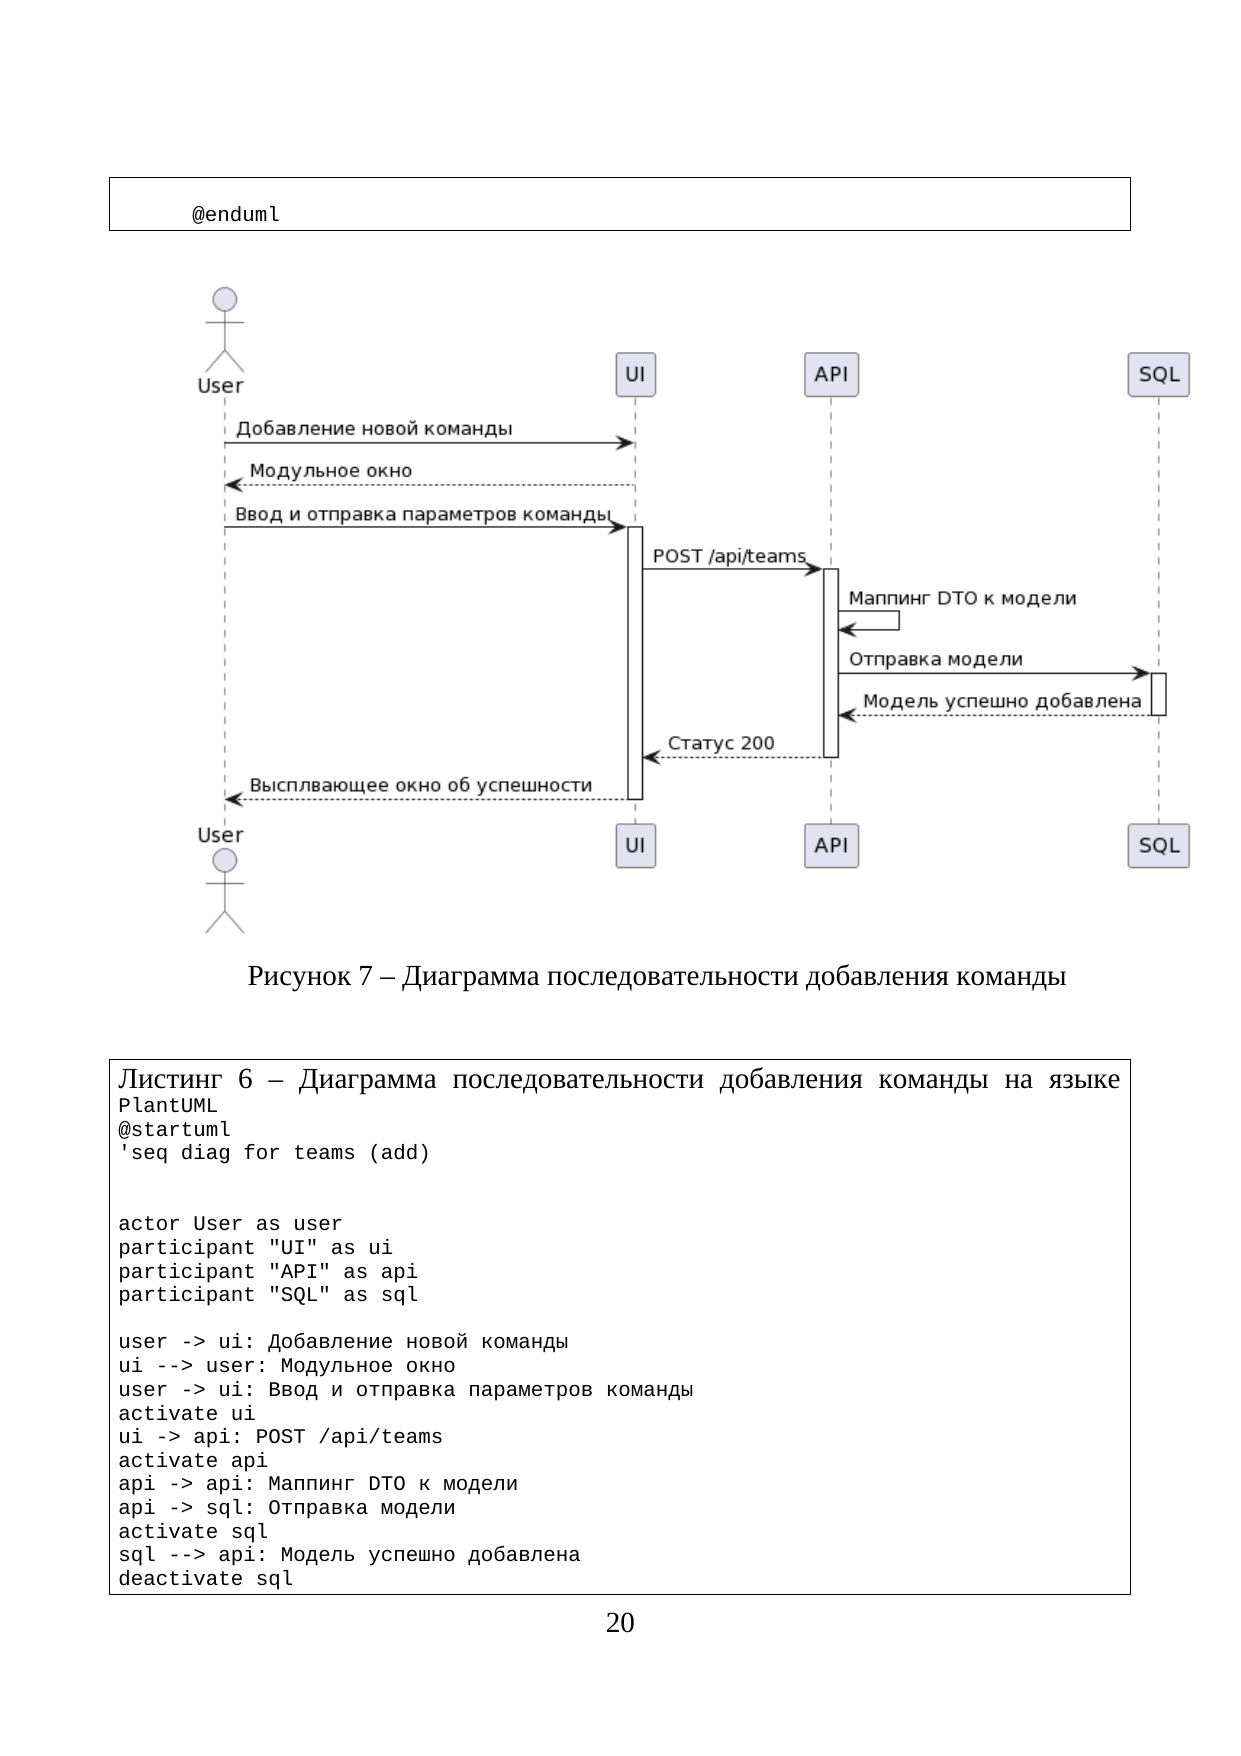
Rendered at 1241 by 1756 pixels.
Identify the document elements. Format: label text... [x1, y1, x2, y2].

text @enduml [110, 201, 1130, 230]
text activate api [118, 1450, 1122, 1473]
text api -> api: Маппинг DTO к модели [118, 1473, 1122, 1497]
text user -> ui: Добавление новой команды [118, 1332, 1122, 1355]
text api -> sql: Отправка модели [118, 1497, 1122, 1521]
text Рисунок 7 – Диаграмма последовательности добавления команды [118, 958, 1122, 991]
text participant "UI" as ui [118, 1237, 1122, 1261]
text ui -> api: POST /api/teams [118, 1426, 1122, 1450]
text deactivate sql [110, 1565, 1130, 1594]
text actor User as user [118, 1213, 1122, 1237]
text user -> ui: Ввод и отправка параметров команды [118, 1379, 1122, 1402]
text Листинг 6 – Диаграмма последовательности добавления команды на языке PlantUML [110, 1060, 1130, 1119]
text sql --> api: Модель успешно добавлена [118, 1544, 1122, 1565]
text participant "SQL" as sql [118, 1284, 1122, 1308]
text 'seq diag for teams (add) [118, 1142, 1122, 1166]
text activate ui [118, 1402, 1122, 1426]
text participant "API" as api [118, 1261, 1122, 1284]
text activate sql [118, 1521, 1122, 1544]
picture [192, 281, 1196, 941]
text @startuml [118, 1119, 1122, 1142]
text ui --> user: Модульное окно [118, 1355, 1122, 1379]
